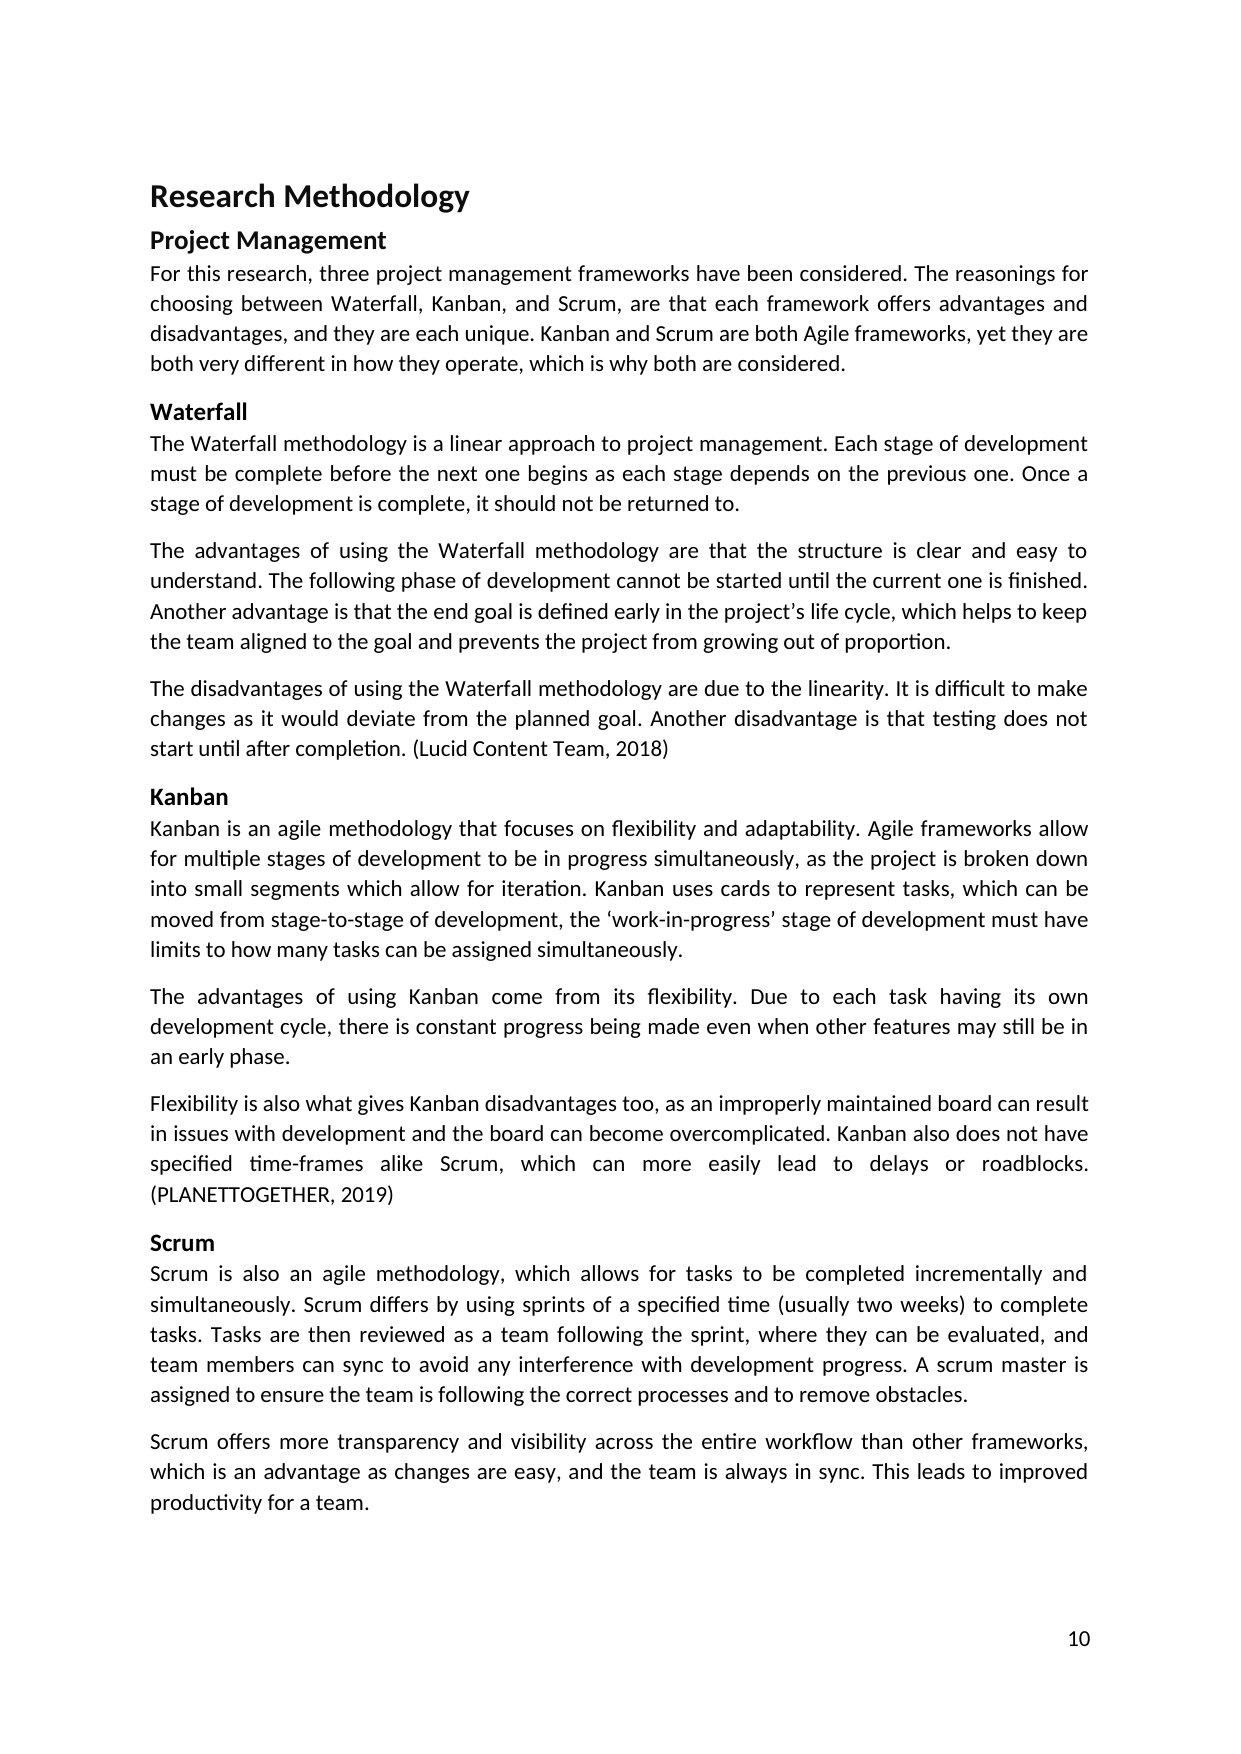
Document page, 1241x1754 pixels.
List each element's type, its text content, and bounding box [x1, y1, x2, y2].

text Flexibility is also what gives Kanban disadvantages too, as an improperly maintained board can result in issues with development and the board can become overcomplicated. Kanban also does not have specified time-frames alike Scrum, which can more easily lead to delays or roadblocks. [150, 1089, 1090, 1208]
text Scrum offers more transparency and visibility across the entire workflow than other frameworks, which is an advantage as changes are easy, and the team is always in sync. This leads to improved productivity for a team. [150, 1427, 1090, 1516]
subtitle Research Methodology [150, 175, 1090, 216]
subtitle Kanban [150, 781, 1090, 812]
subtitle Scrum [150, 1227, 1090, 1257]
subtitle Waterfall [150, 396, 1090, 427]
text For this research, three project management frameworks have been considered. The reasonings for choosing between Waterfall, Kanban, and Scrum, are that each framework offers advantages and disadvantages, and they are each unique. Kanban and Scrum are both Agile frameworks, yet they are both very different in how they operate, which is why both are considered. [150, 259, 1090, 377]
text Kanban is an agile methodology that focuses on flexibility and adaptability. Agile frameworks allow for multiple stages of development to be in progress simultaneously, as the project is broken down into small segments which allow for iteration. Kanban uses cards to represent tasks, which can be moved from stage-to-stage of development, the ‘work-in-progress’ stage of development must have limits to how many tasks can be assigned simultaneously. [150, 814, 1090, 963]
subtitle Project Management [150, 223, 1090, 256]
text The advantages of using the Waterfall methodology are that the structure is clear and easy to understand. The following phase of development cannot be started until the current one is finished. Another advantage is that the end goal is defined early in the project’s life cycle, which helps to keep the team aligned to the goal and prevents the project from growing out of proportion. [150, 536, 1090, 655]
text Scrum is also an agile methodology, which allows for tasks to be completed incrementally and simultaneously. Scrum differs by using sprints of a specified time (usually two weeks) to complete tasks. Tasks are then reviewed as a team following the sprint, where they can be evaluated, and team members can sync to avoid any interference with development progress. A scrum master is assigned to ensure the team is following the correct processes and to remove obstacles. [150, 1259, 1090, 1408]
text The Waterfall methodology is a linear approach to project management. Each stage of development must be complete before the next one begins as each stage depends on the previous one. Once a stage of development is complete, it should not be returned to. [150, 429, 1090, 518]
text The disadvantages of using the Waterfall methodology are due to the linearity. It is difficult to make changes as it would deviate from the planned goal. Another disadvantage is that testing does not start until after completion. [150, 674, 1090, 762]
text The advantages of using Kanban come from its flexibility. Due to each task having its own development cycle, there is constant progress being made even when other features may still be in an early phase. [150, 982, 1090, 1070]
